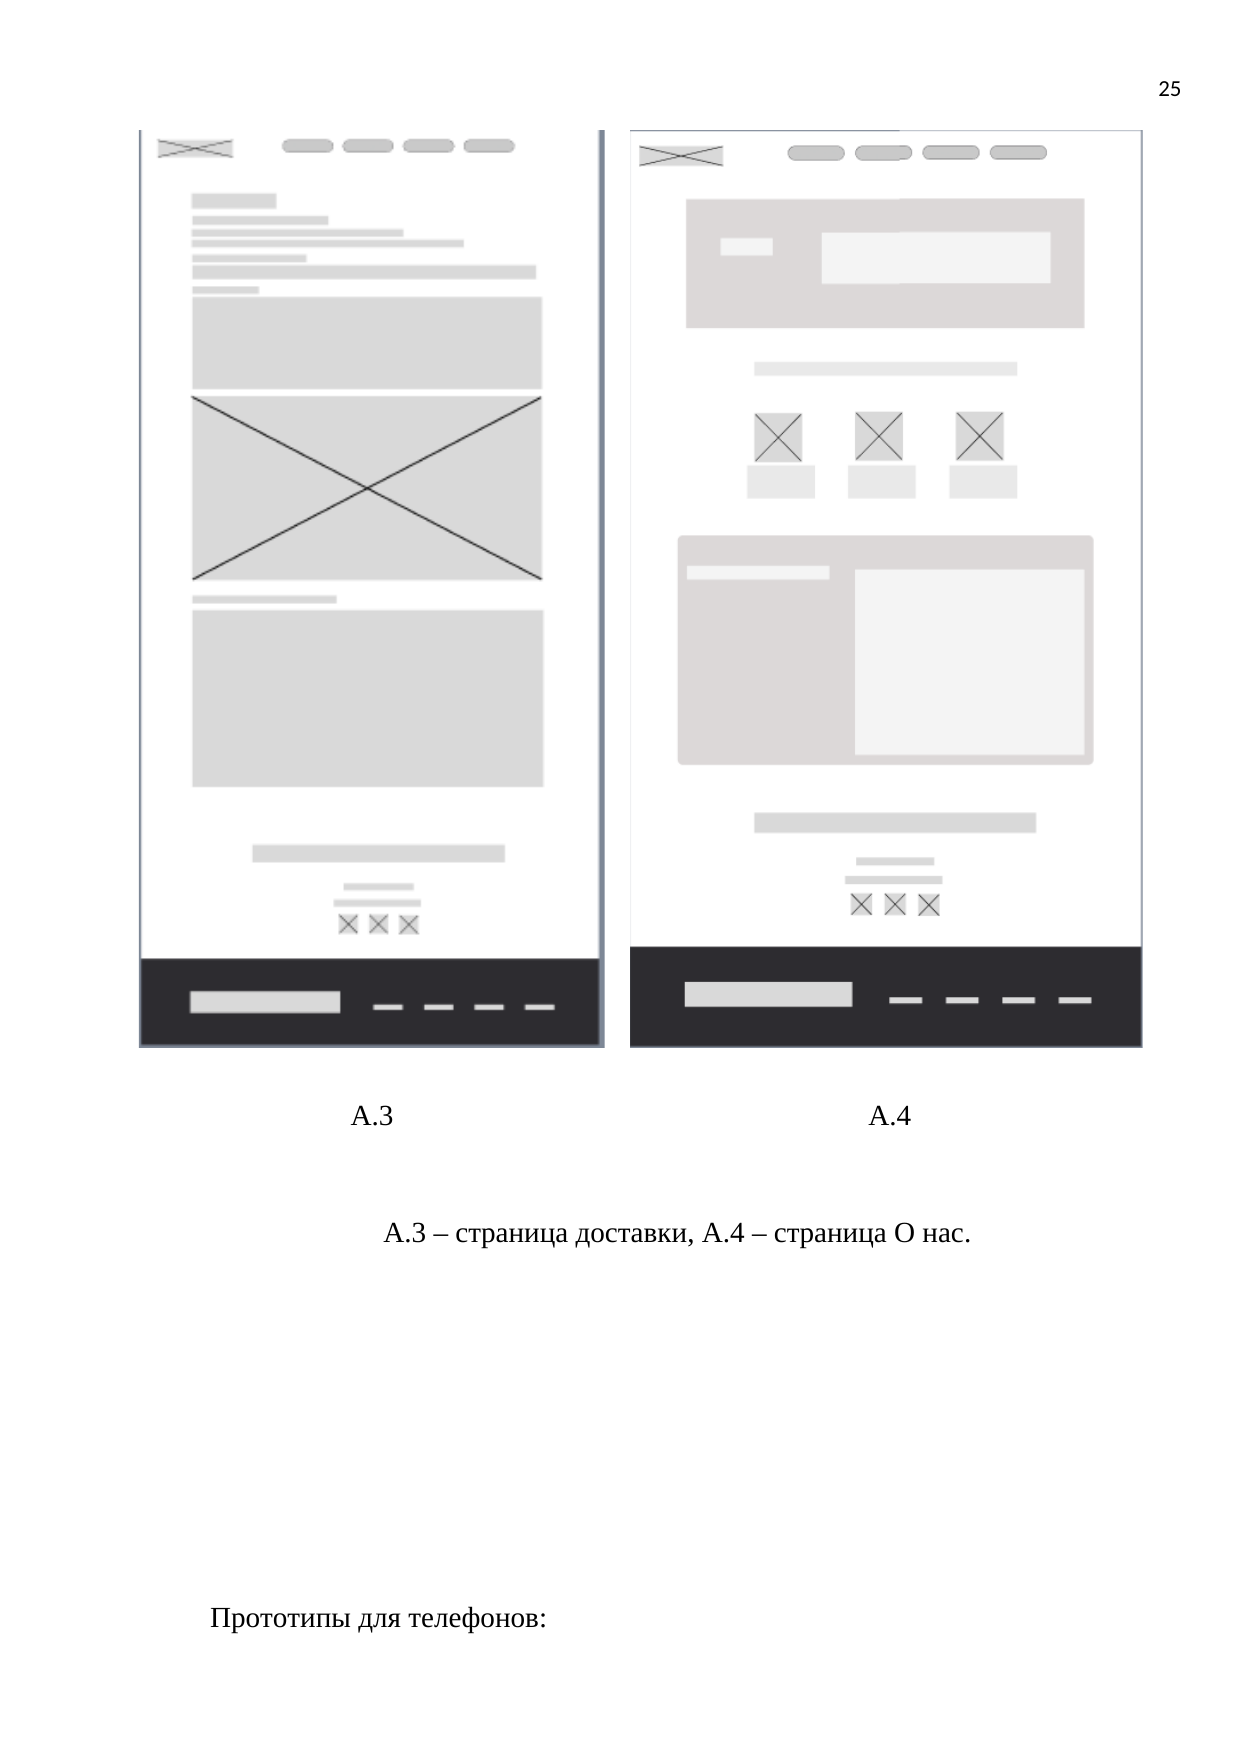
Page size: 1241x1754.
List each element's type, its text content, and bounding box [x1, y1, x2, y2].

table_cell А.3 [125, 1081, 619, 1148]
picture [630, 130, 1143, 1048]
table_cell А.4 [619, 1081, 1160, 1148]
text Прототипы для телефонов: [136, 1600, 1181, 1633]
picture [138, 130, 605, 1048]
list А.3 – страница доставки, А.4 – страница О нас. [173, 1215, 1181, 1248]
table_header [619, 130, 1160, 1081]
table_header [125, 130, 619, 1081]
